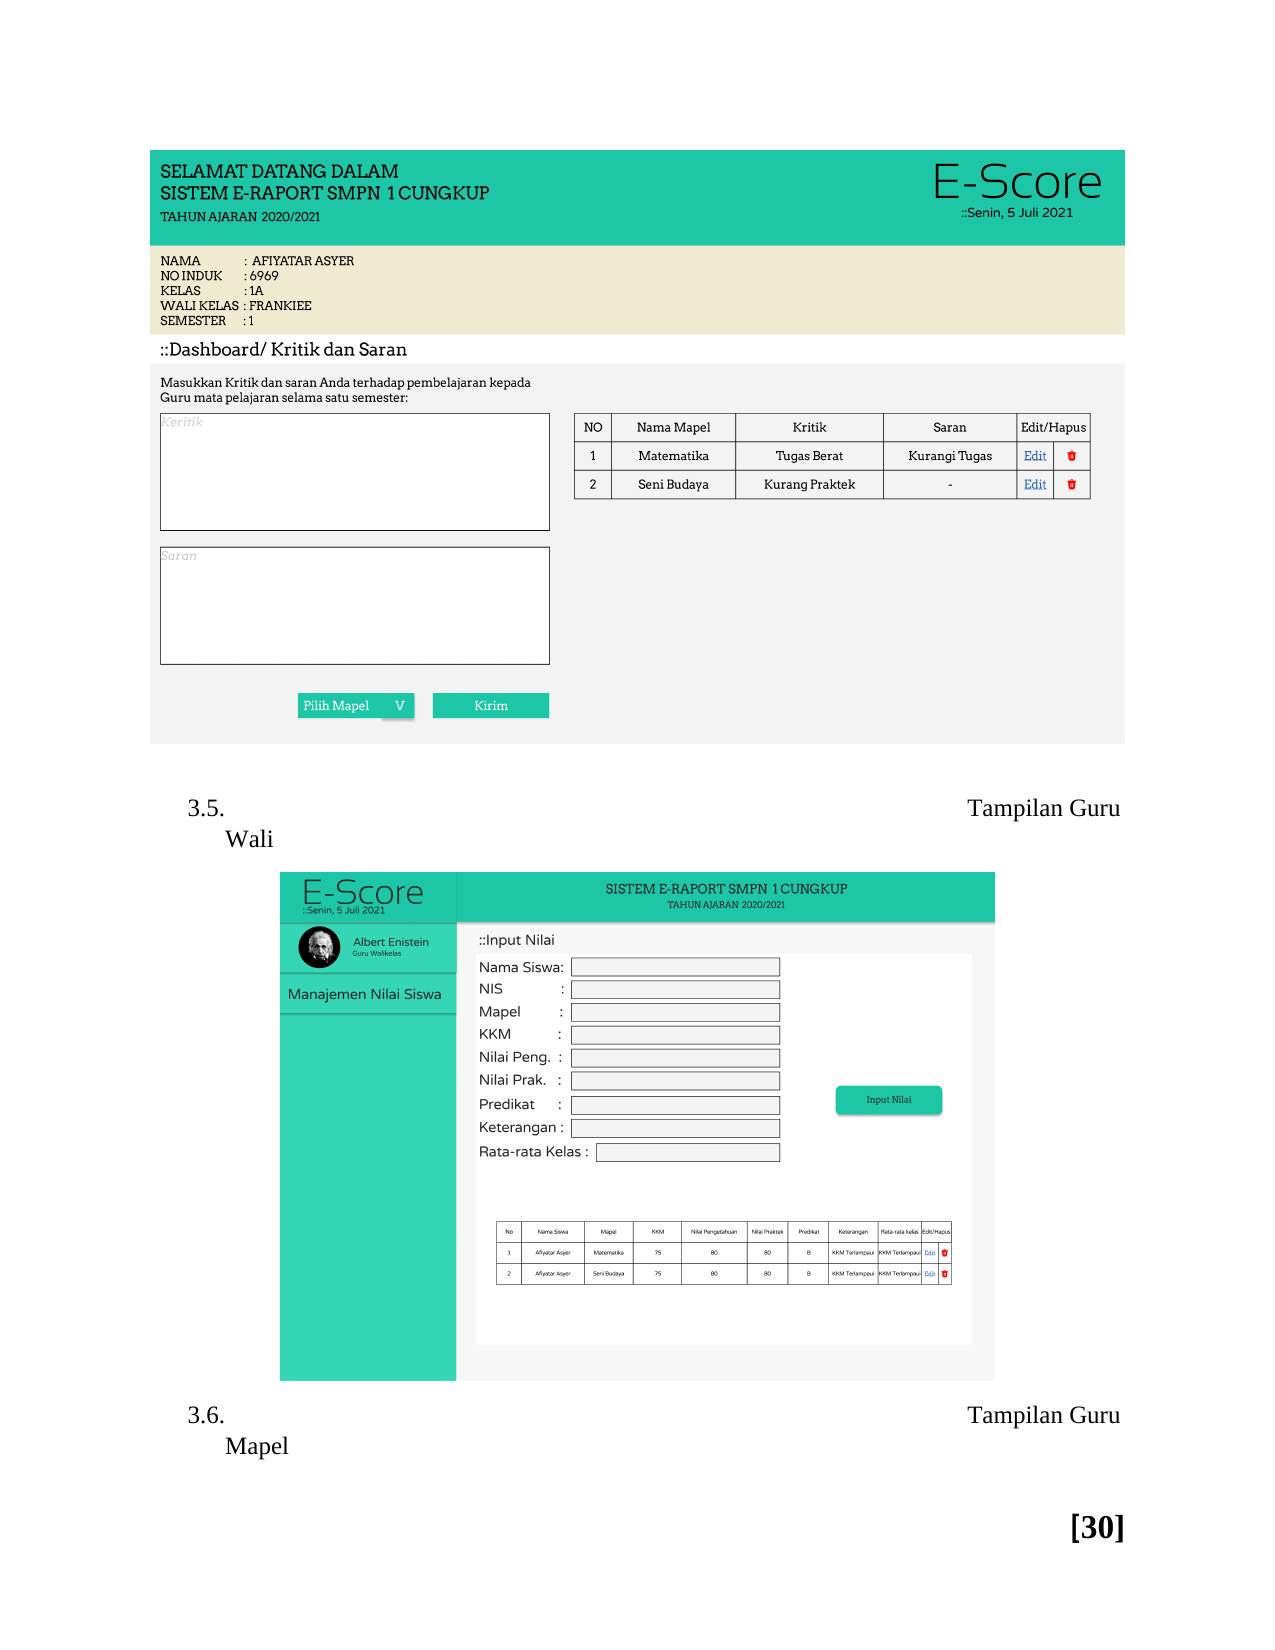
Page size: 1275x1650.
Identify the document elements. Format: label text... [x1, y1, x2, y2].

list Tampilan Guru Wali [187, 793, 1125, 853]
list Tampilan Guru Mapel [187, 1400, 1125, 1459]
picture [150, 150, 1125, 744]
picture [279, 872, 996, 1381]
